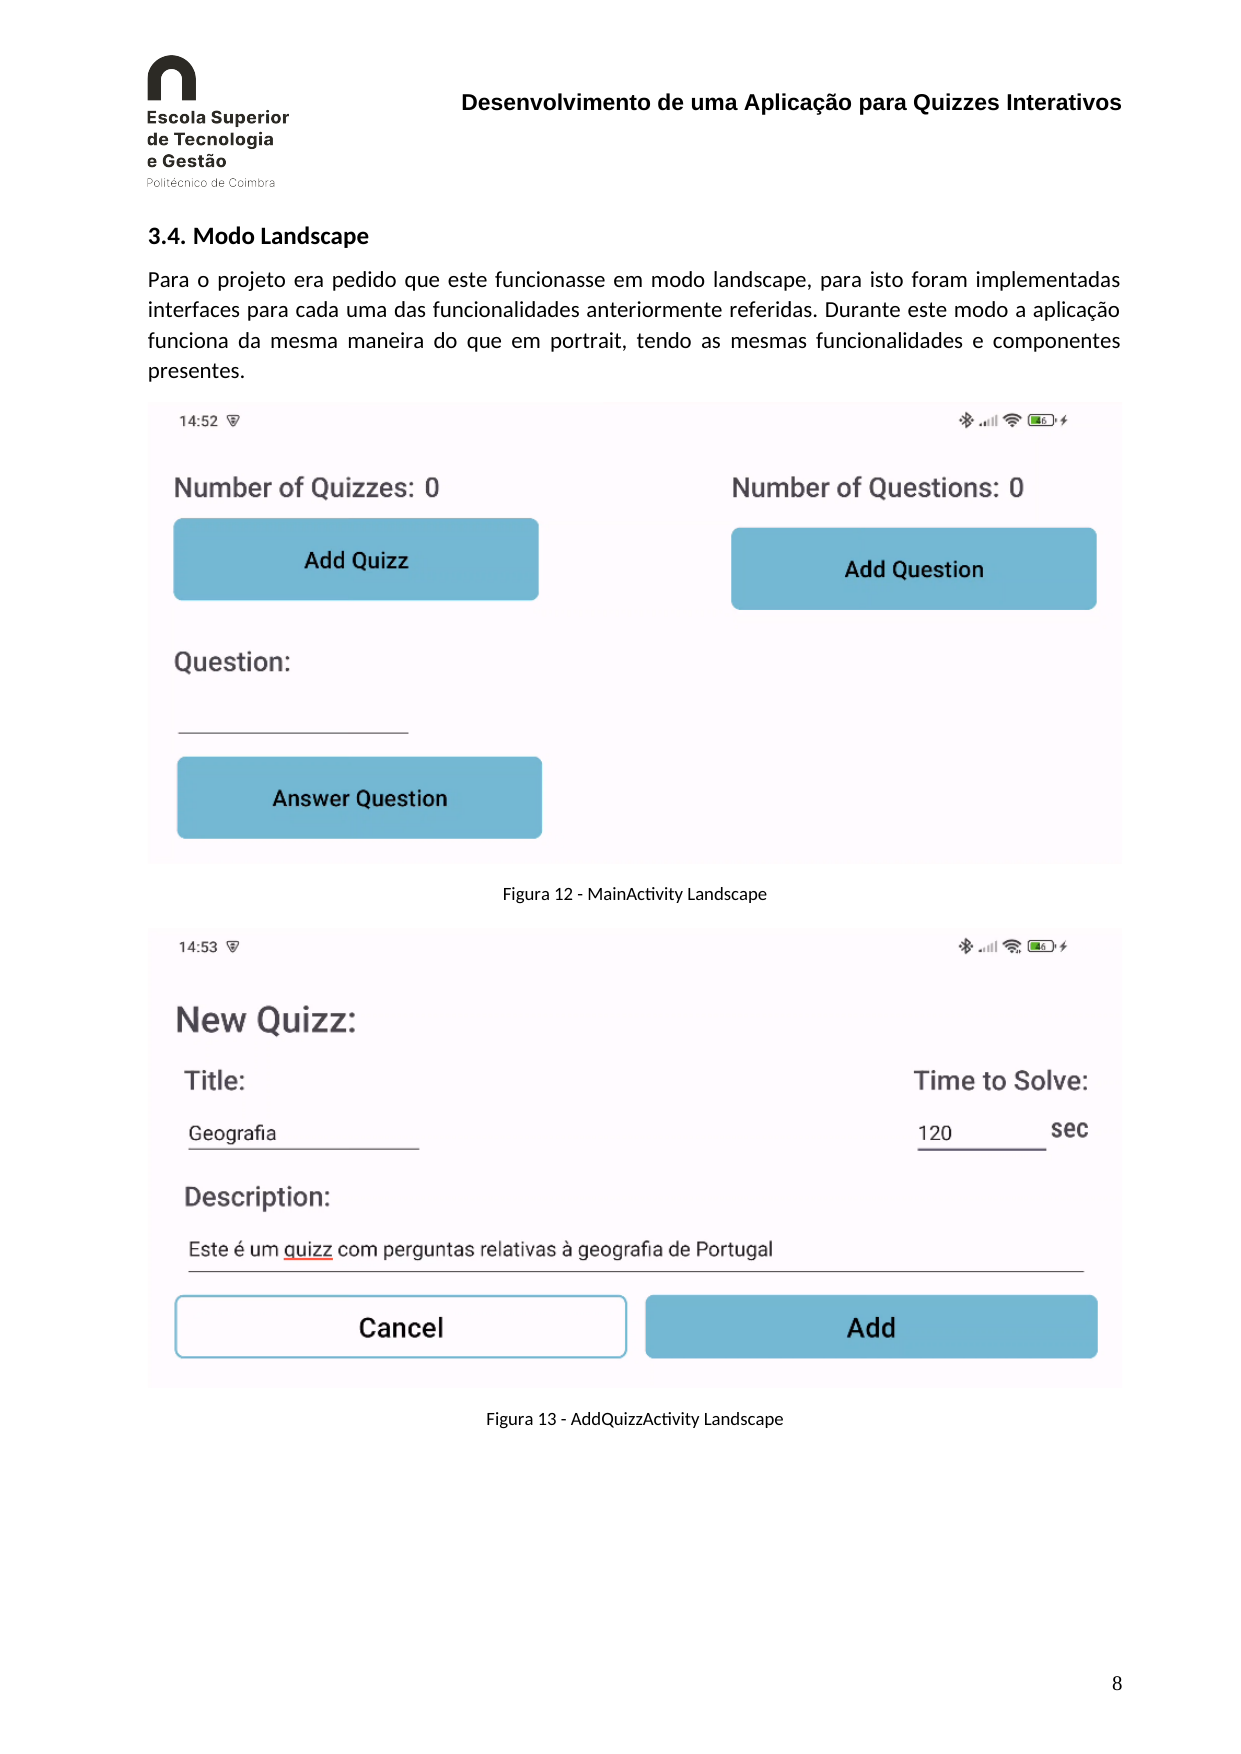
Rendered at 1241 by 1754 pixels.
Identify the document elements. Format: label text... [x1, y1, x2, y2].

picture [147, 928, 1123, 1388]
picture [147, 402, 1123, 864]
subtitle Modo Landscape [148, 220, 1122, 250]
picture [147, 55, 289, 187]
text Para o projeto era pedido que este funcionasse em modo landscape, para isto foram implementadas interfaces para cada uma das funcionalidades anteriormente referidas. Durante este modo a aplicação funciona da mesma maneira do que em portrait, tendo as mesmas funcionalidades e componentes presentes. [148, 265, 1122, 384]
